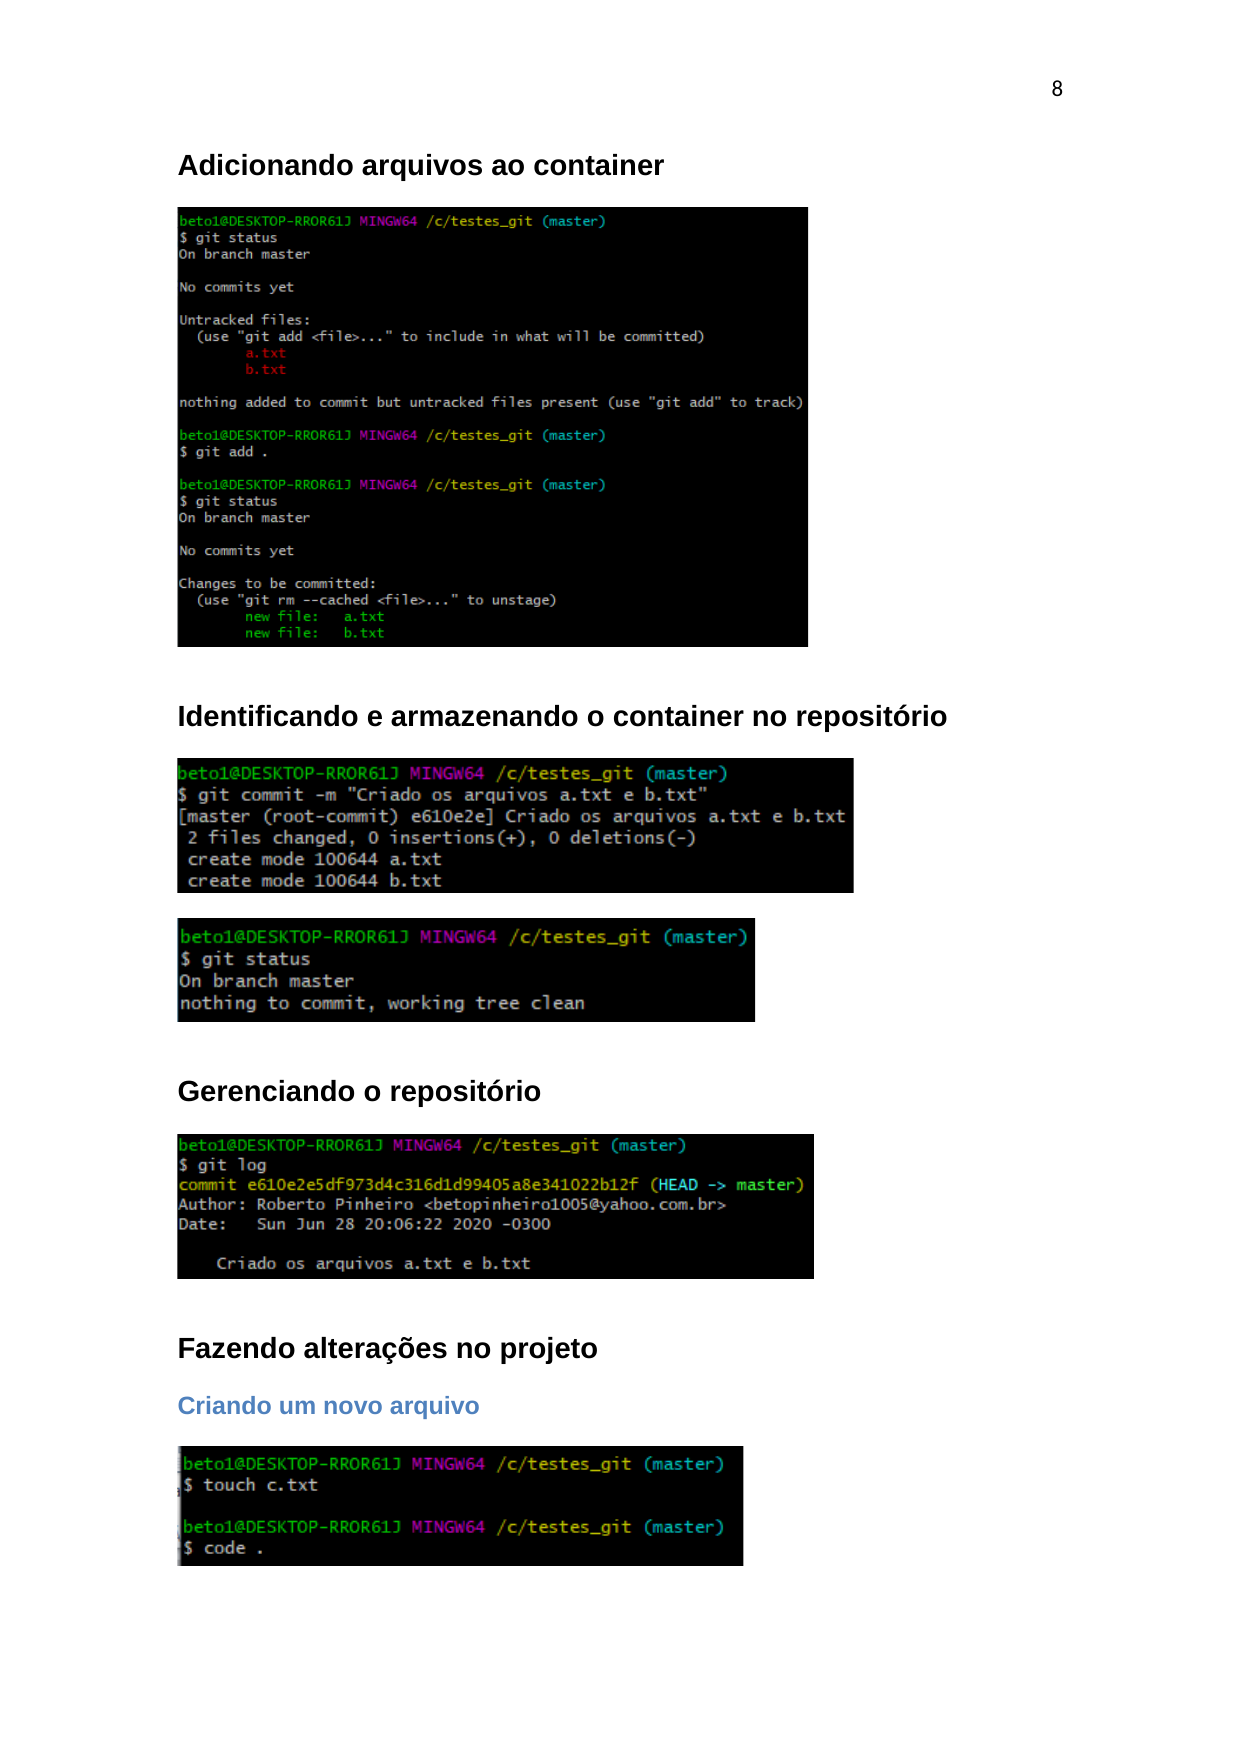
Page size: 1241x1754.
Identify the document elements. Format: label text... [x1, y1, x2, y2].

subtitle Gerenciando o repositório [177, 1074, 1063, 1108]
picture [177, 207, 809, 647]
picture [177, 1446, 744, 1566]
subtitle Criando um novo arquivo [177, 1391, 1063, 1420]
subtitle Identificando e armazenando o container no repositório [177, 699, 1063, 732]
subtitle Fazendo alterações no projeto [177, 1331, 1063, 1365]
subtitle Adicionando arquivos ao container [177, 148, 1063, 181]
picture [177, 1134, 814, 1279]
picture [177, 758, 854, 893]
picture [177, 918, 756, 1022]
